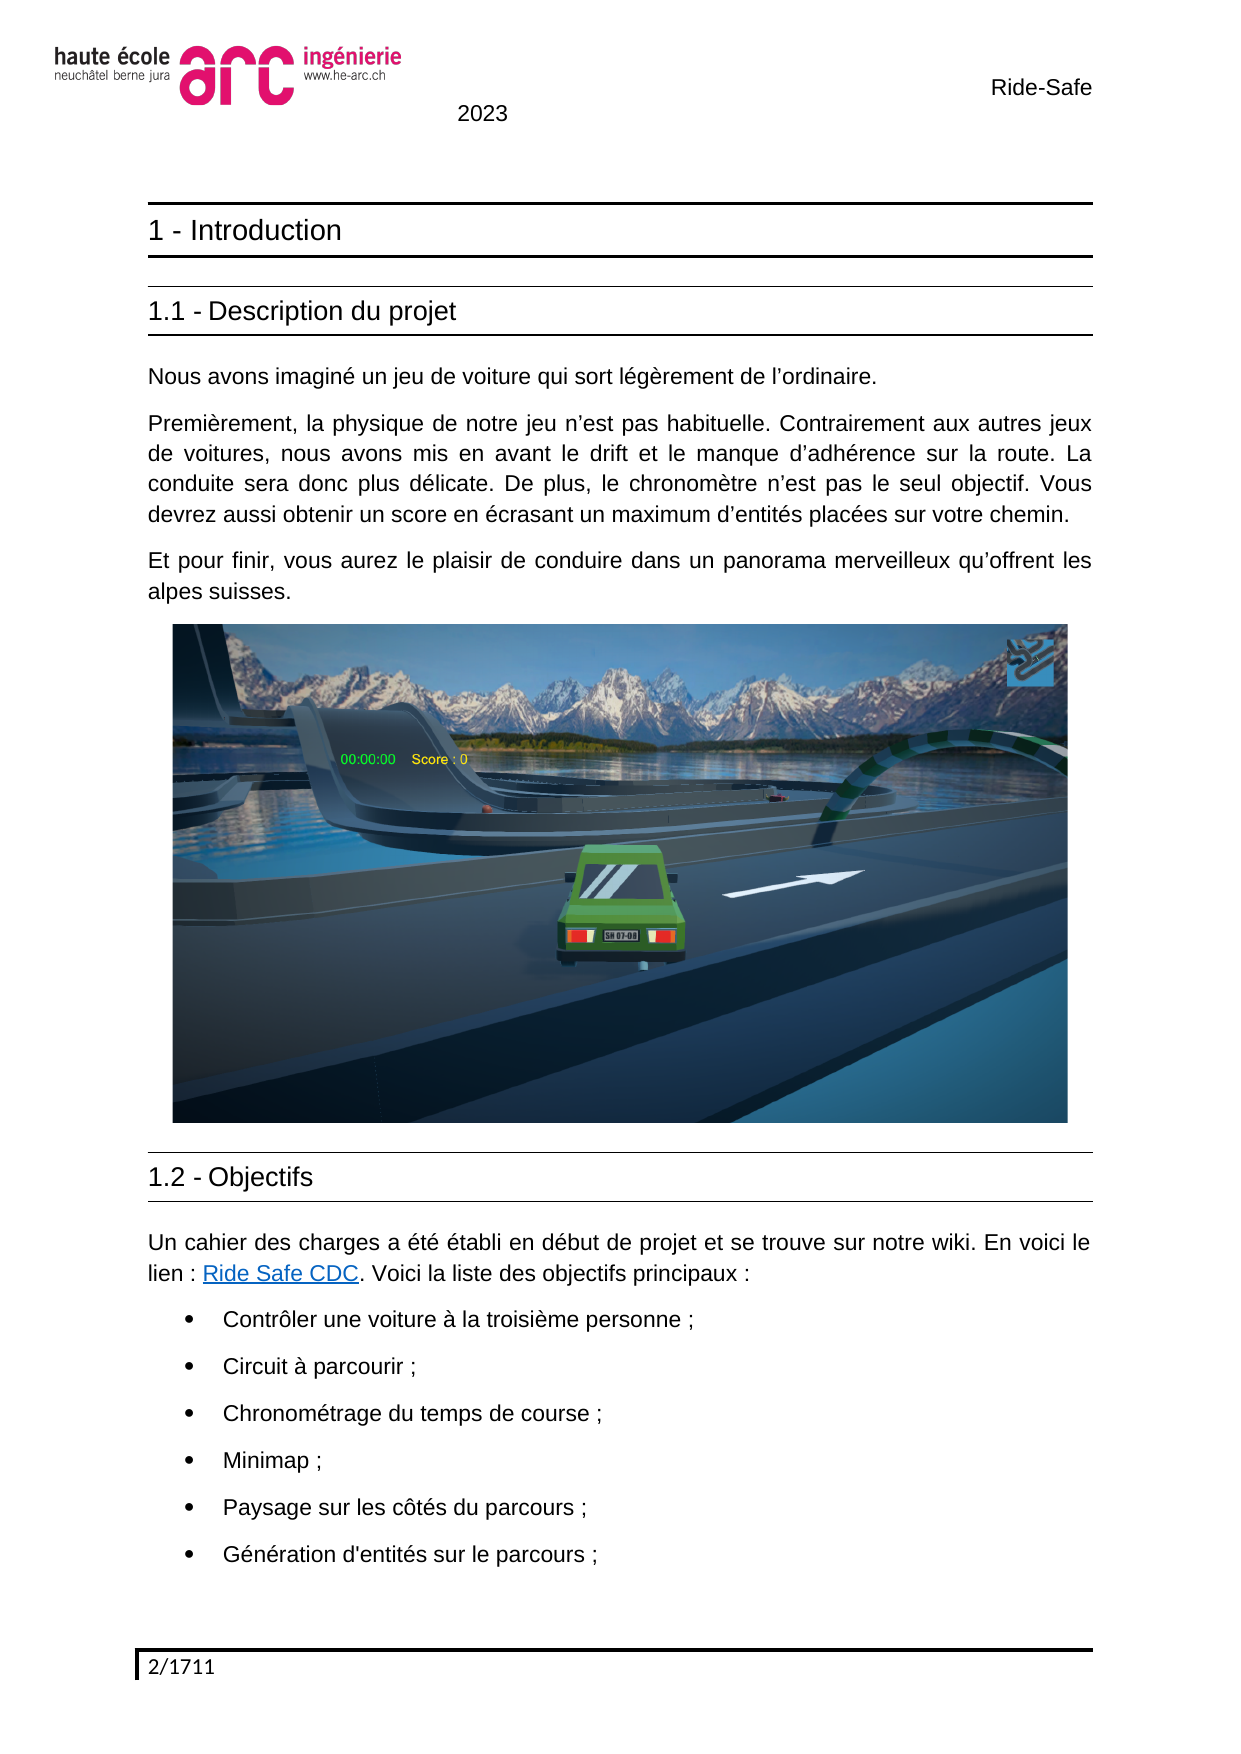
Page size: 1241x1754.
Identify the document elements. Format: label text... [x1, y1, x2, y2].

list Contrôler une voiture à la troisième personne ; [185, 1306, 1093, 1333]
list Circuit à parcourir ; [185, 1353, 1093, 1380]
list Chronométrage du temps de course ; [185, 1400, 1093, 1427]
picture [172, 624, 1068, 1123]
list Génération d'entités sur le parcours ; [185, 1541, 1093, 1567]
text Premièrement, la physique de notre jeu n’est pas habituelle. Contrairement aux autres jeux de voitures, nous avons mis en avant le drift et le manque d’adhérence sur la route. La conduite sera donc plus délicate. De plus, le chronomètre n’est pas le seul objectif. Vous devrez aussi obtenir un score en écrasant un maximum d’entités placées sur votre chemin. [148, 410, 1093, 527]
list Minimap ; [185, 1447, 1093, 1473]
picture [49, 42, 406, 105]
text Et pour finir, vous aurez le plaisir de conduire dans un panorama merveilleux qu’offrent les alpes suisses. [148, 547, 1093, 604]
text Nous avons imaginé un jeu de voiture qui sort légèrement de l’ordinaire. [148, 363, 1093, 389]
text Objectifs [148, 1153, 1093, 1201]
list Paysage sur les côtés du parcours ; [185, 1494, 1093, 1520]
text Introduction [148, 205, 1093, 255]
text Un cahier des charges a été établi en début de projet et se trouve sur notre wiki. En voici le lien : Ride Safe CDC. Voici la liste des objectifs principaux : [148, 1229, 1093, 1286]
text Description du projet [148, 287, 1093, 334]
